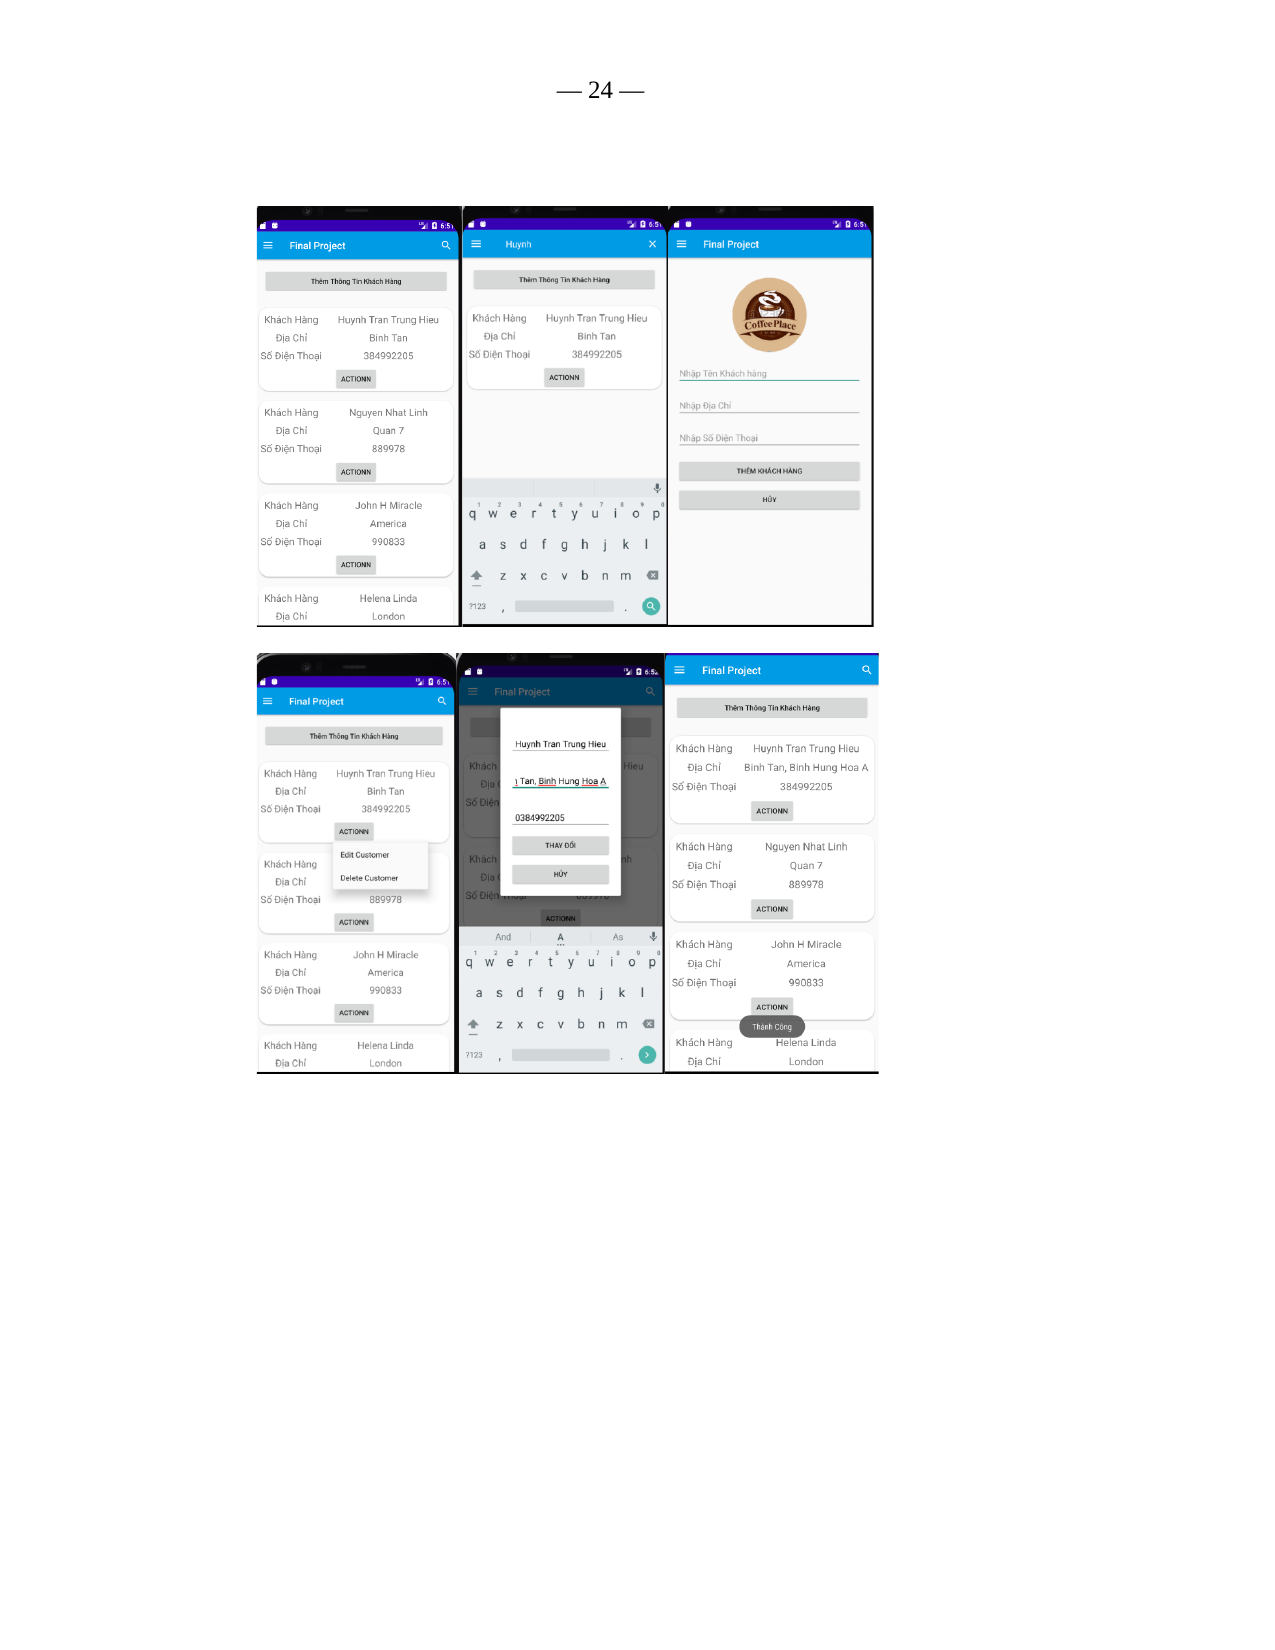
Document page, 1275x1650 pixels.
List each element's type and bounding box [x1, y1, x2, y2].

picture [290, 699, 298, 704]
picture [256, 653, 879, 1074]
picture [256, 206, 874, 627]
